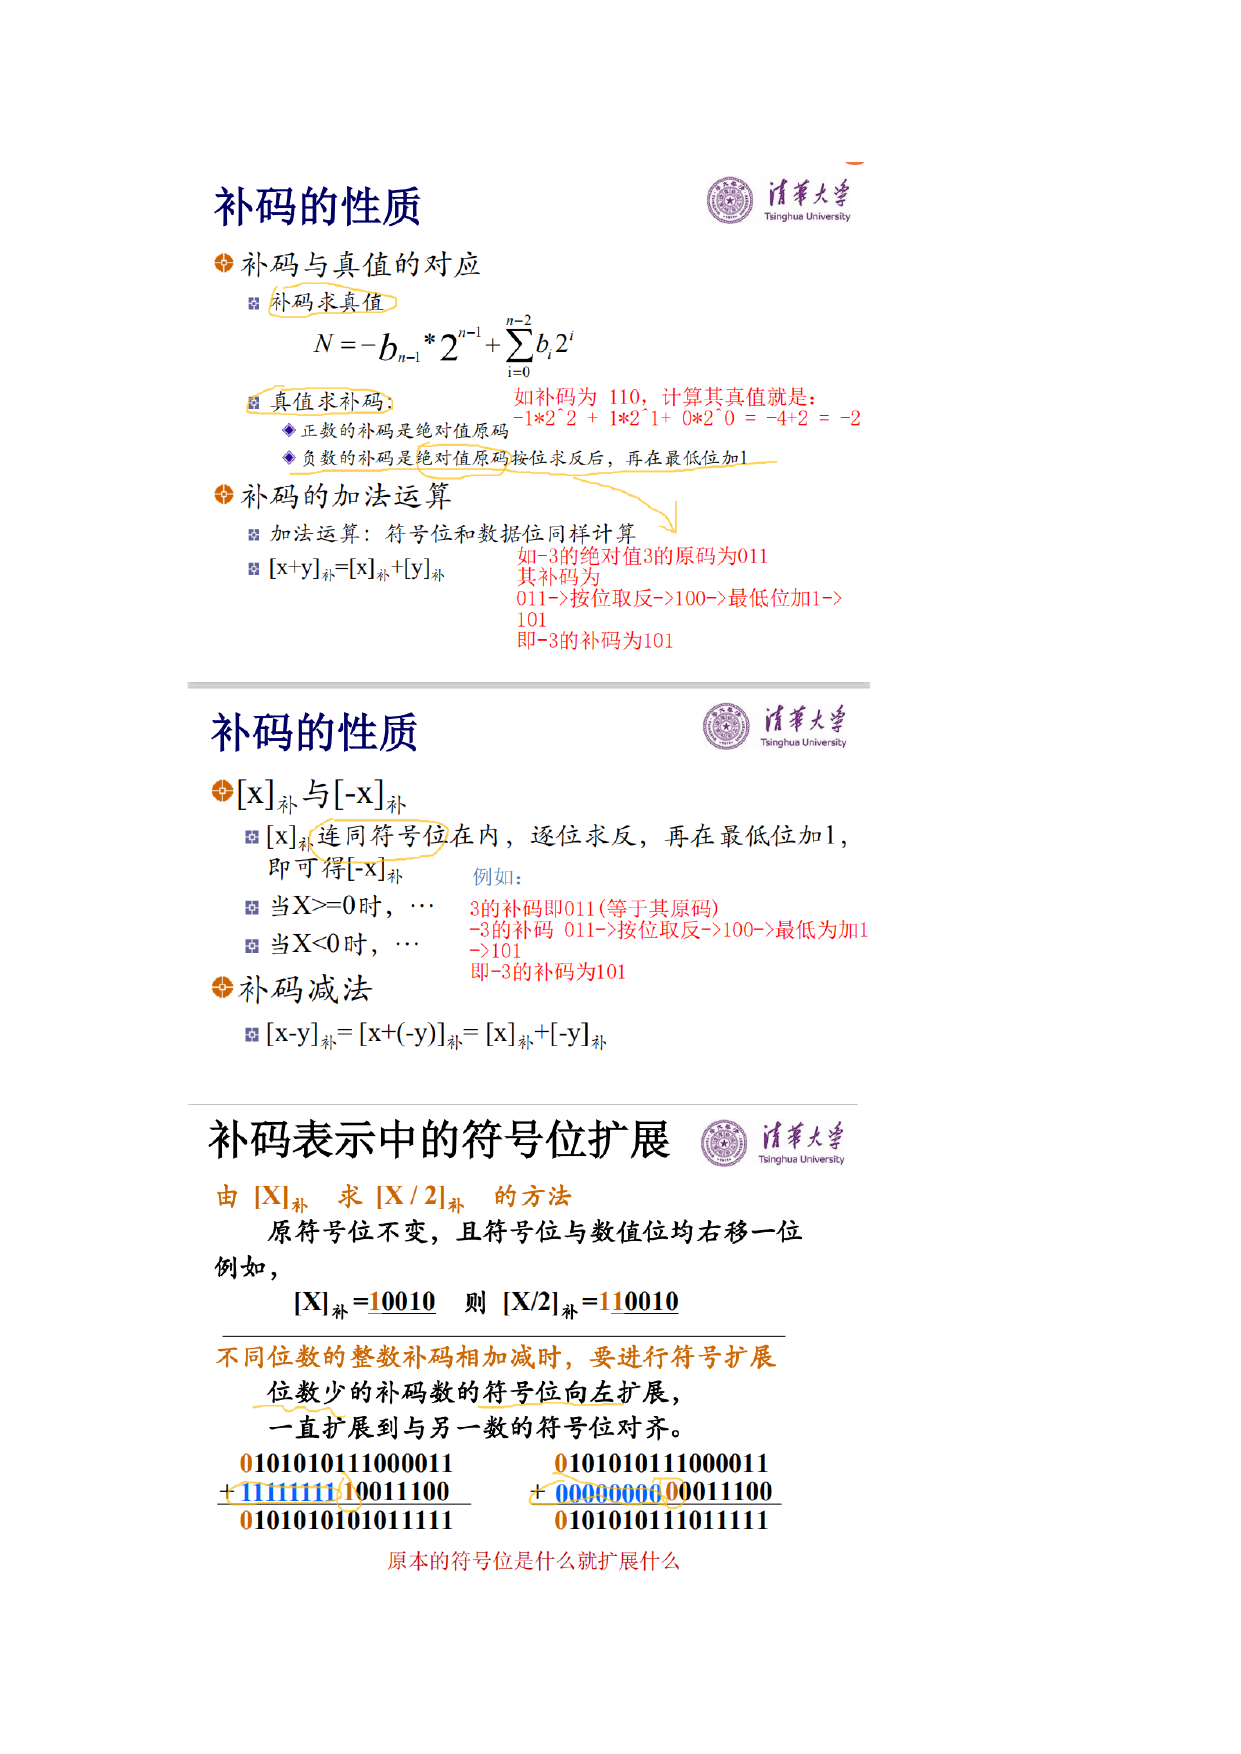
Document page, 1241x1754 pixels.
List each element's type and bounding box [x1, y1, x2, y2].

picture [187, 682, 871, 1091]
picture [187, 162, 871, 653]
picture [187, 1104, 858, 1589]
